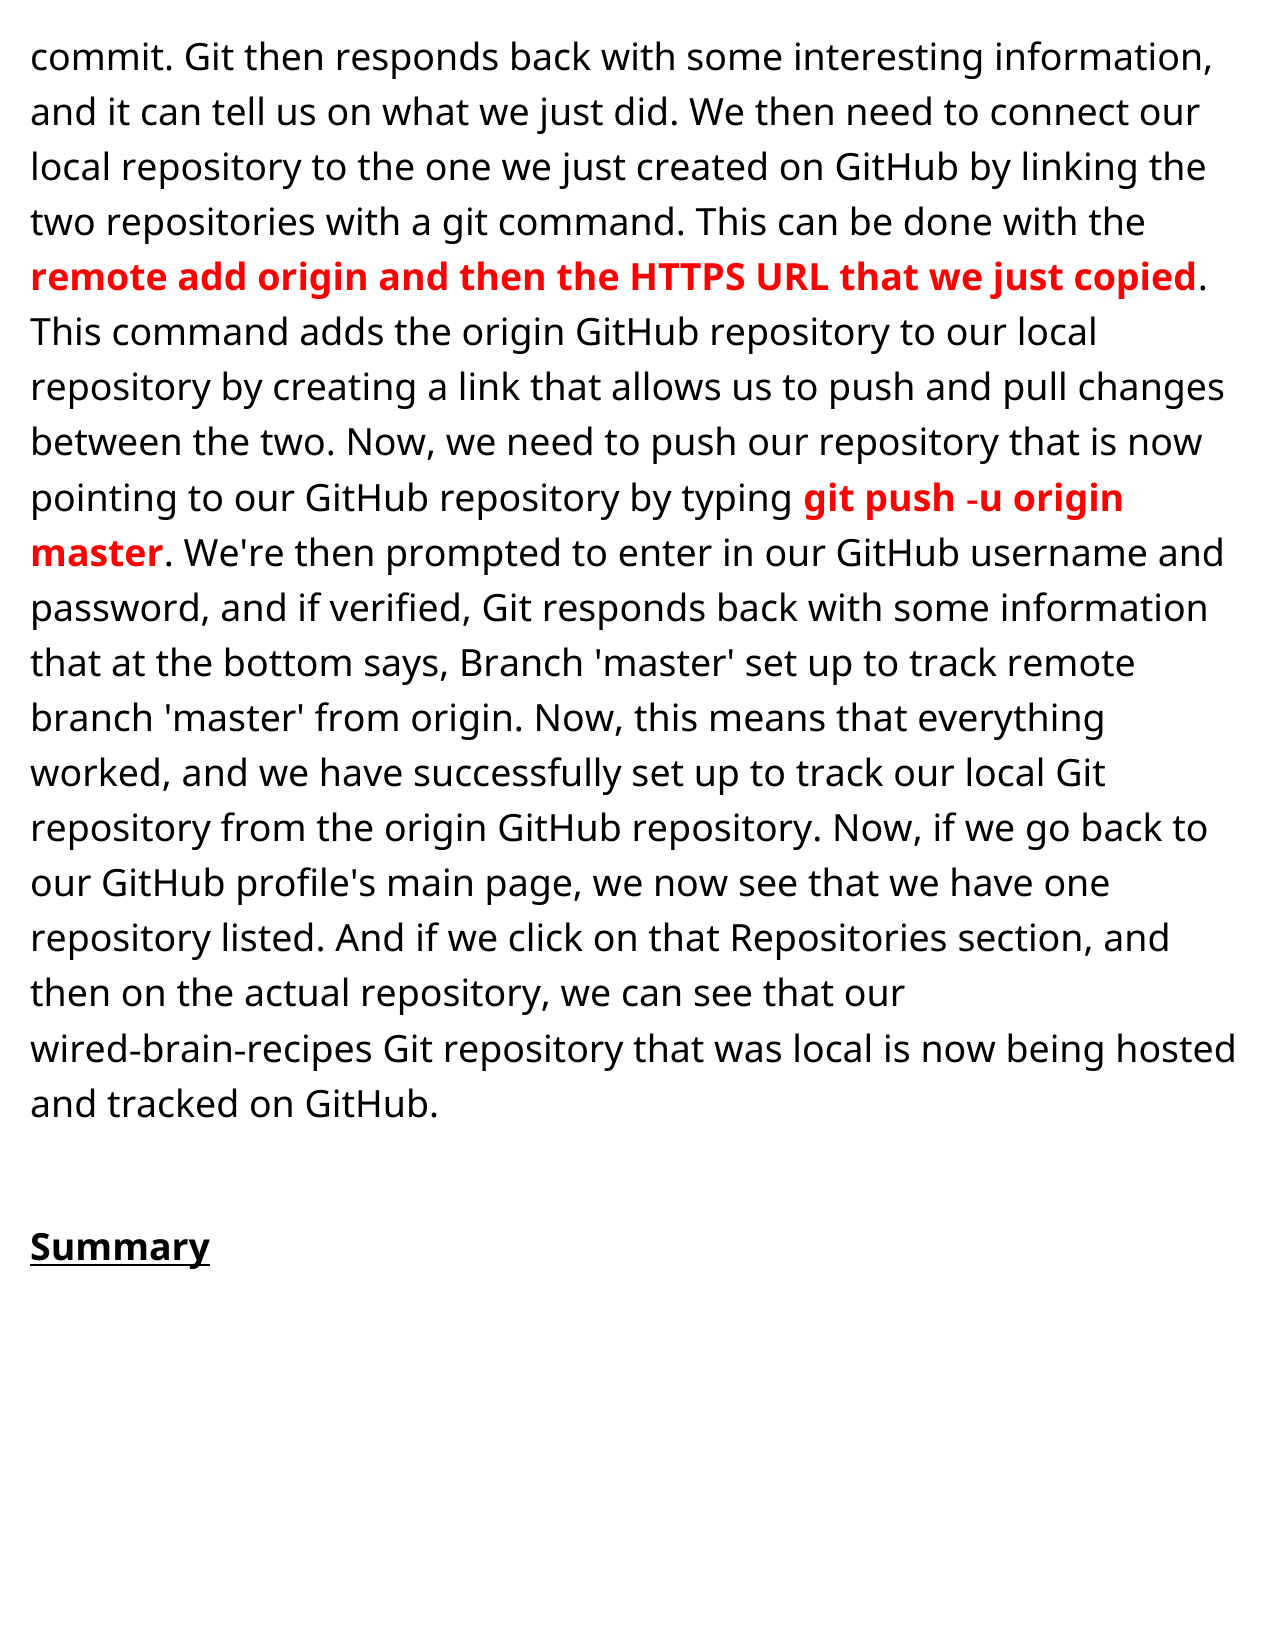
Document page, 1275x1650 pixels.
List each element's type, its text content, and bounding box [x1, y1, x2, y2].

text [30, 30, 1245, 1128]
text Summary [30, 1221, 1245, 1272]
